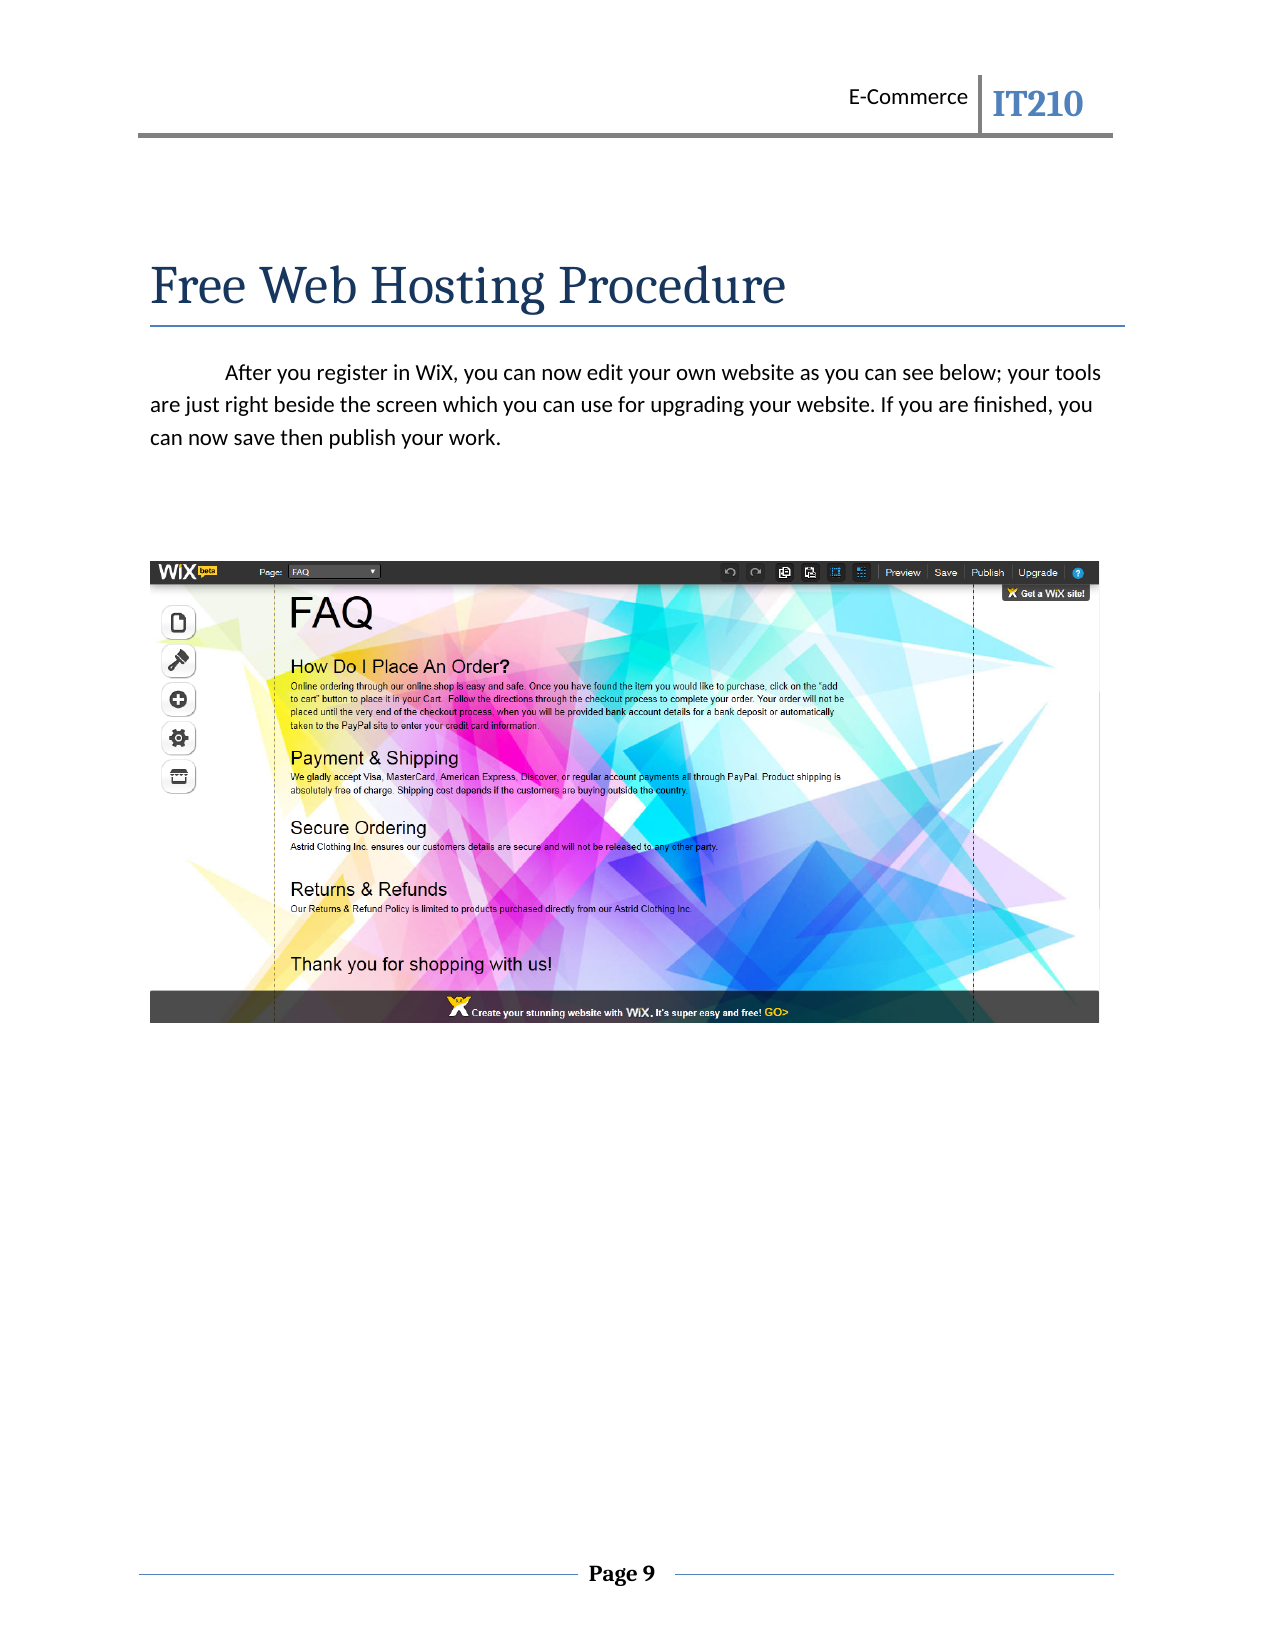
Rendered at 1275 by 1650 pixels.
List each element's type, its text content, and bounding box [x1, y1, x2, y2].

picture [150, 561, 1100, 1023]
text After you register in WiX, you can now edit your own website as you can see below; your tools are just right beside the screen which you can use for upgrading your website. If you are finished, you can now save then publish your work. [150, 358, 1125, 451]
title Free Web Hosting Procedure [150, 254, 1125, 325]
